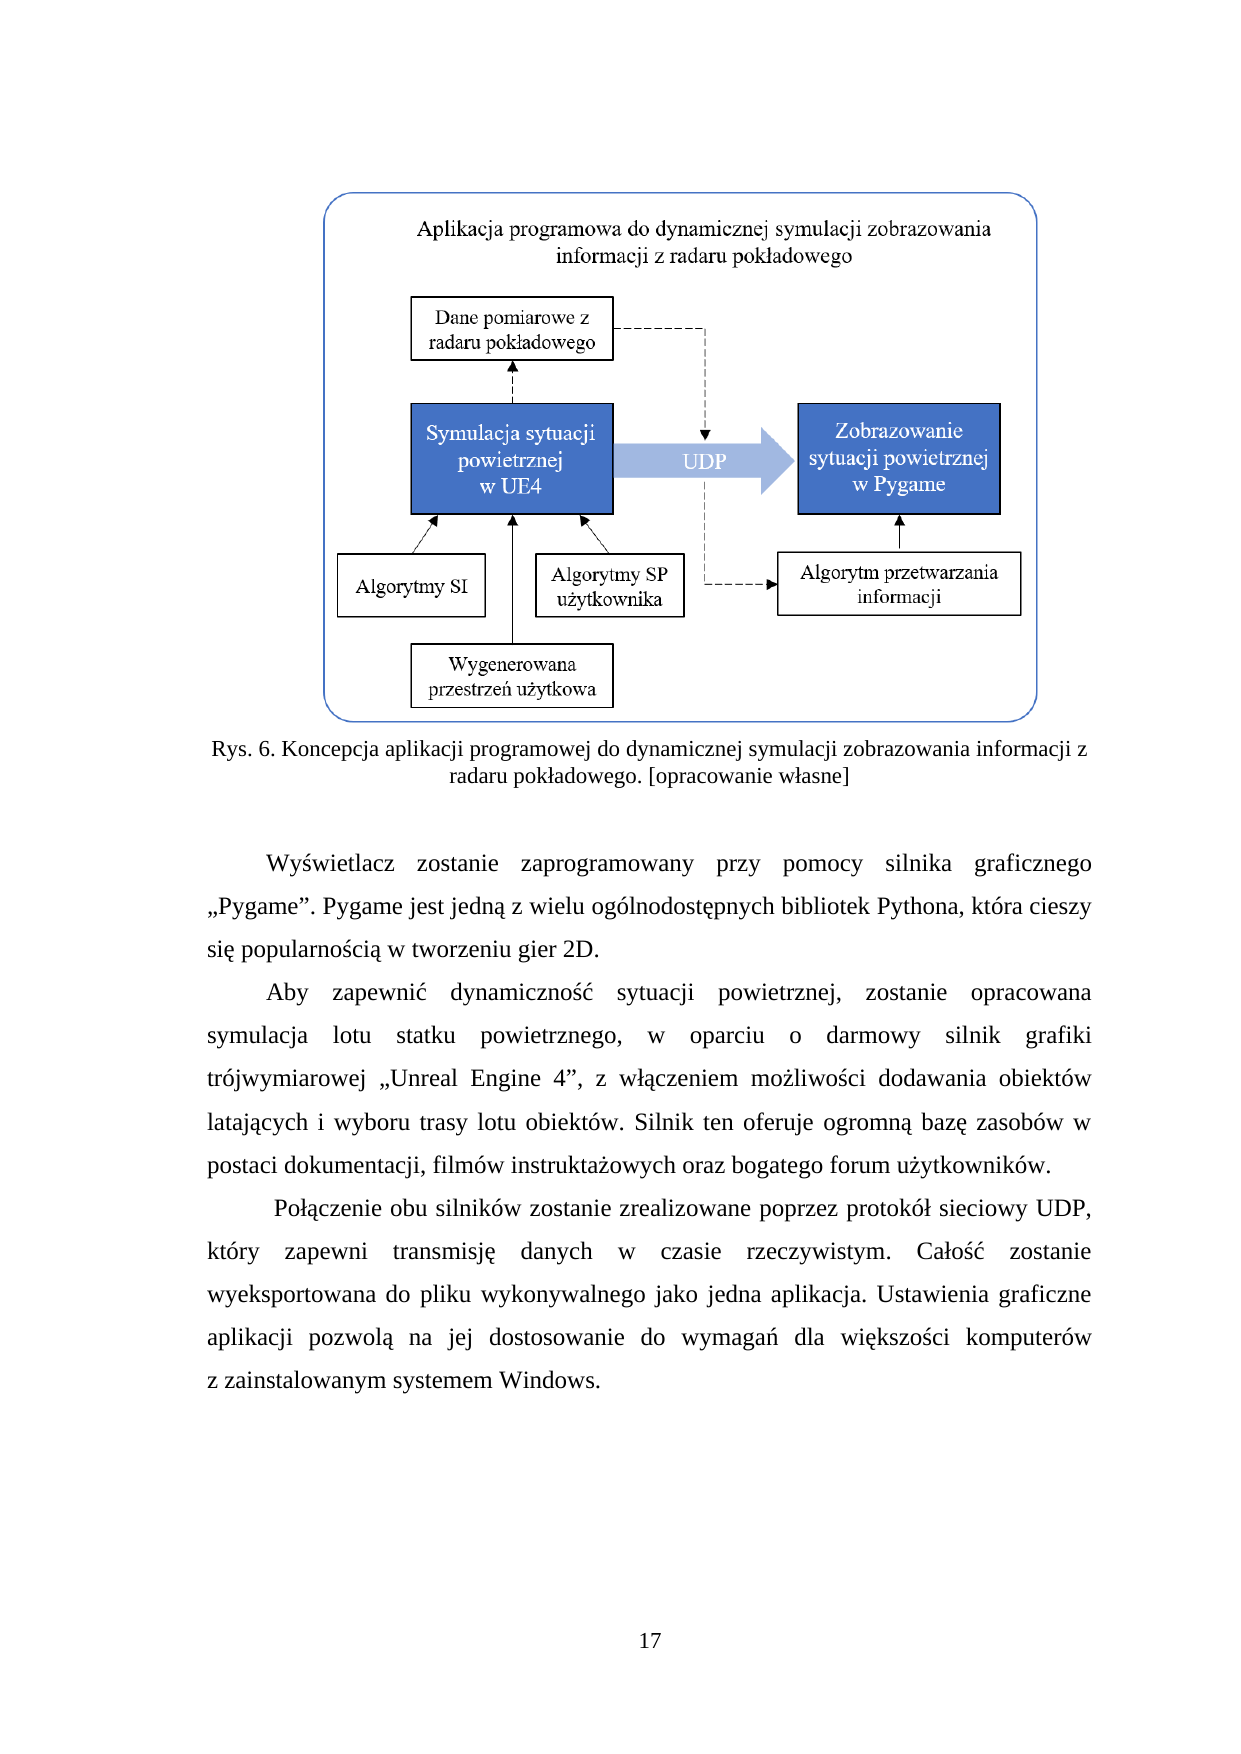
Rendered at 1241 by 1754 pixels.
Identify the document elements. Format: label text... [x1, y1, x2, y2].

text Połączenie obu silników zostanie zrealizowane poprzez protokół sieciowy UDP, który zapewni transmisję danych w czasie rzeczywistym. Całość zostanie wyeksportowana do pliku wykonywalnego jako jedna aplikacja. Ustawienia graficzne aplikacji pozwolą na jej dostosowanie do wymagań dla większości komputerów z zainstalowanym systemem Windows. [207, 1193, 1092, 1394]
text Wyświetlacz zostanie zaprogramowany przy pomocy silnika graficznego „Pygame”. Pygame jest jedną z wielu ogólnodostępnych bibliotek Pythona, która cieszy się popularnością w tworzeniu gier 2D. [207, 848, 1092, 963]
text Aby zapewnić dynamiczność sytuacji powietrznej, zostanie opracowana symulacja lotu statku powietrznego, w oparciu o darmowy silnik grafiki trójwymiarowej „Unreal Engine 4”, z włączeniem możliwości dodawania obiektów latających i wyboru trasy lotu obiektów. Silnik ten oferuje ogromną bazę zasobów w postaci dokumentacji, filmów instruktażowych oraz bogatego forum użytkowników. [207, 977, 1092, 1178]
picture [318, 190, 1041, 723]
text Rys. 6. Koncepcja aplikacji programowej do dynamicznej symulacji zobrazowania informacji z radaru pokładowego. [opracowanie własne] [207, 735, 1092, 788]
